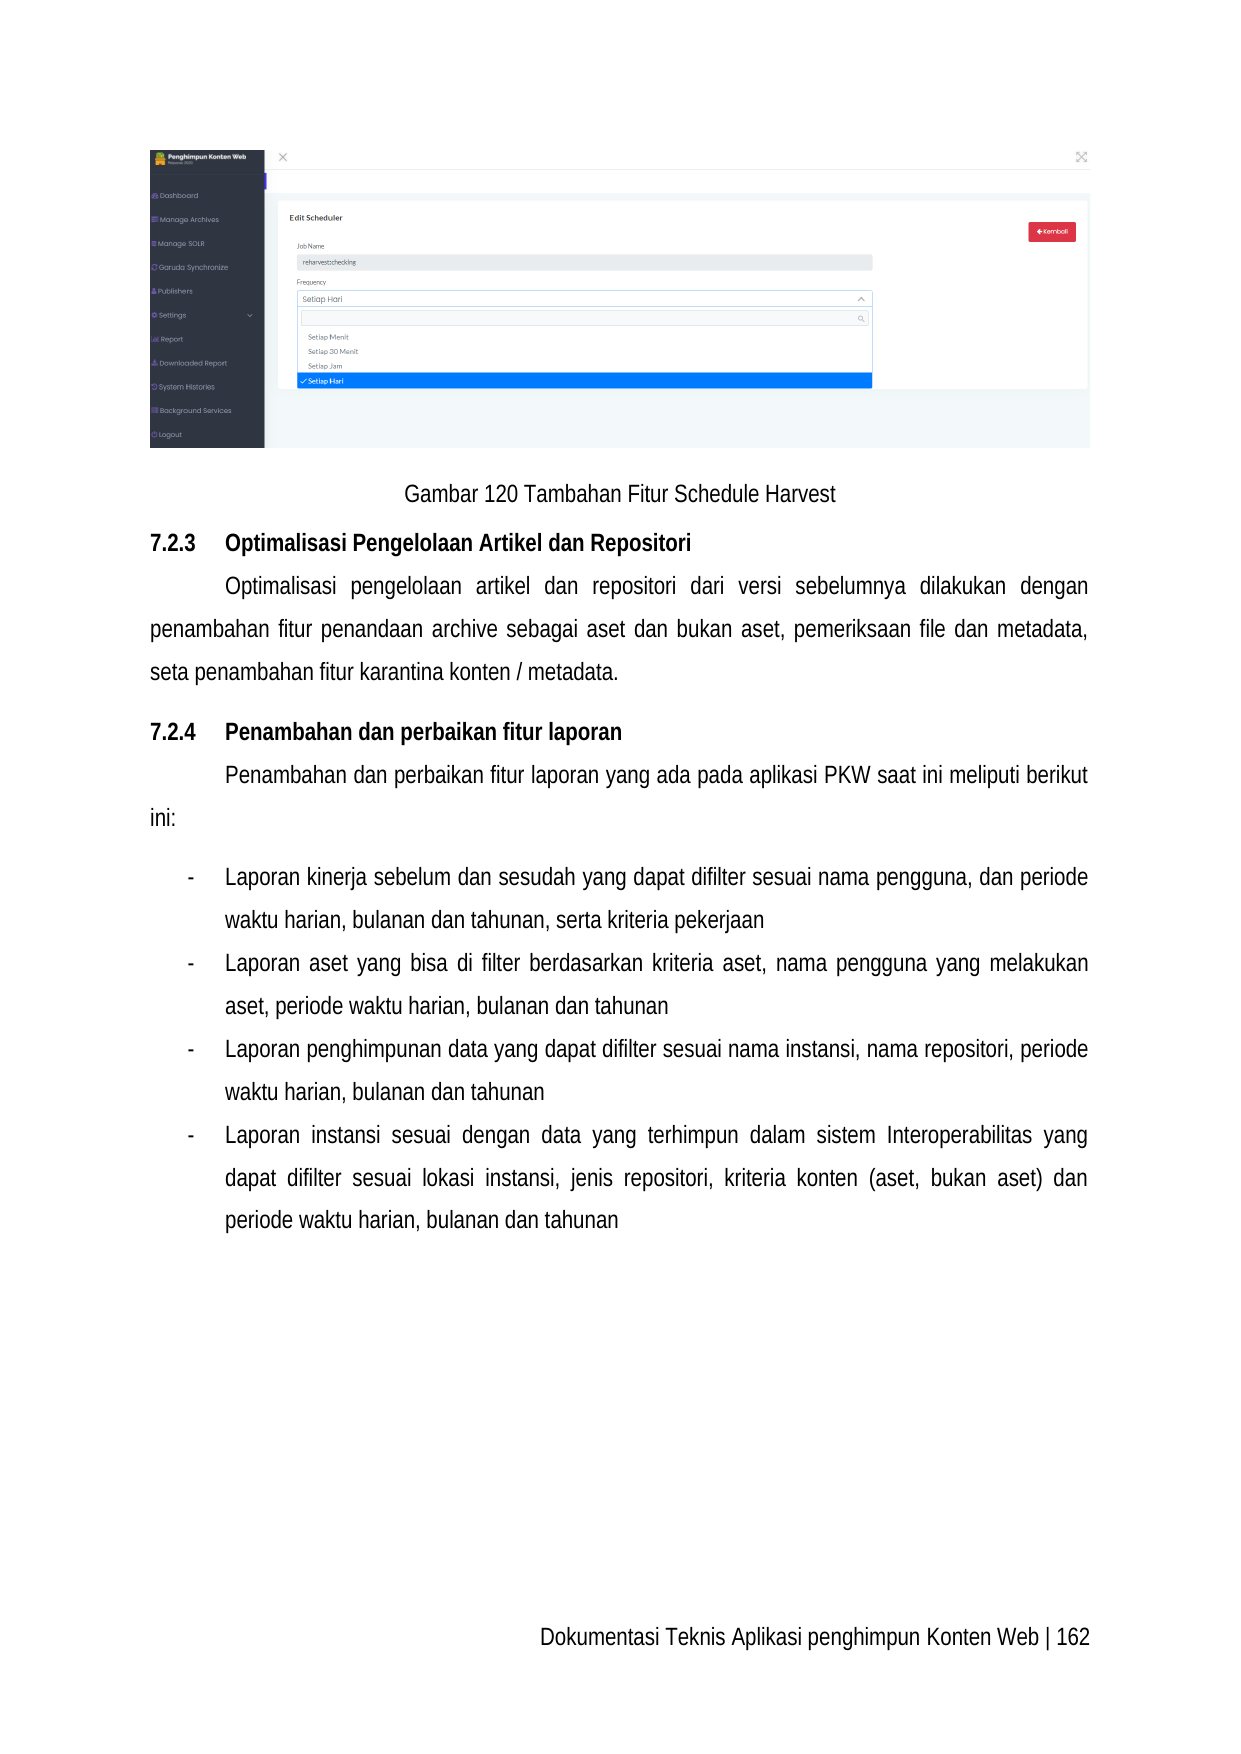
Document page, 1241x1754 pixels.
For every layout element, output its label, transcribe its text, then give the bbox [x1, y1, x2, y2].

text Penambahan dan perbaikan fitur laporan yang ada pada aplikasi PKW saat ini meliputi berikut ini: [150, 759, 1090, 831]
text Optimalisasi pengelolaan artikel dan repositori dari versi sebelumnya dilakukan dengan penambahan fitur penandaan archive sebagai aset dan bukan aset, pemeriksaan file dan metadata, seta penambahan fitur karantina konten / metadata. [150, 571, 1090, 686]
list Laporan aset yang bisa di filter berdasarkan kriteria aset, nama pengguna yang melakukan aset, periode waktu harian, bulanan dan tahunan [187, 948, 1090, 1019]
text Gambar 120 Tambahan Fitur Schedule Harvest [150, 479, 1090, 507]
list Laporan instansi sesuai dengan data yang terhimpun dalam sistem Interoperabilitas yang dapat difilter sesuai lokasi instansi, jenis repositori, kriteria konten (aset, bukan aset) dan periode waktu harian, bulanan dan tahunan [187, 1119, 1090, 1234]
list Laporan kinerja sebelum dan sesudah yang dapat difilter sesuai nama pengguna, dan periode waktu harian, bulanan dan tahunan, serta kriteria pekerjaan [187, 862, 1090, 934]
subtitle Penambahan dan perbaikan fitur laporan [150, 717, 1090, 745]
list Laporan penghimpunan data yang dapat difilter sesuai nama instansi, nama repositori, periode waktu harian, bulanan dan tahunan [187, 1034, 1090, 1105]
picture [150, 150, 1091, 448]
subtitle Optimalisasi Pengelolaan Artikel dan Repositori [150, 528, 1090, 557]
